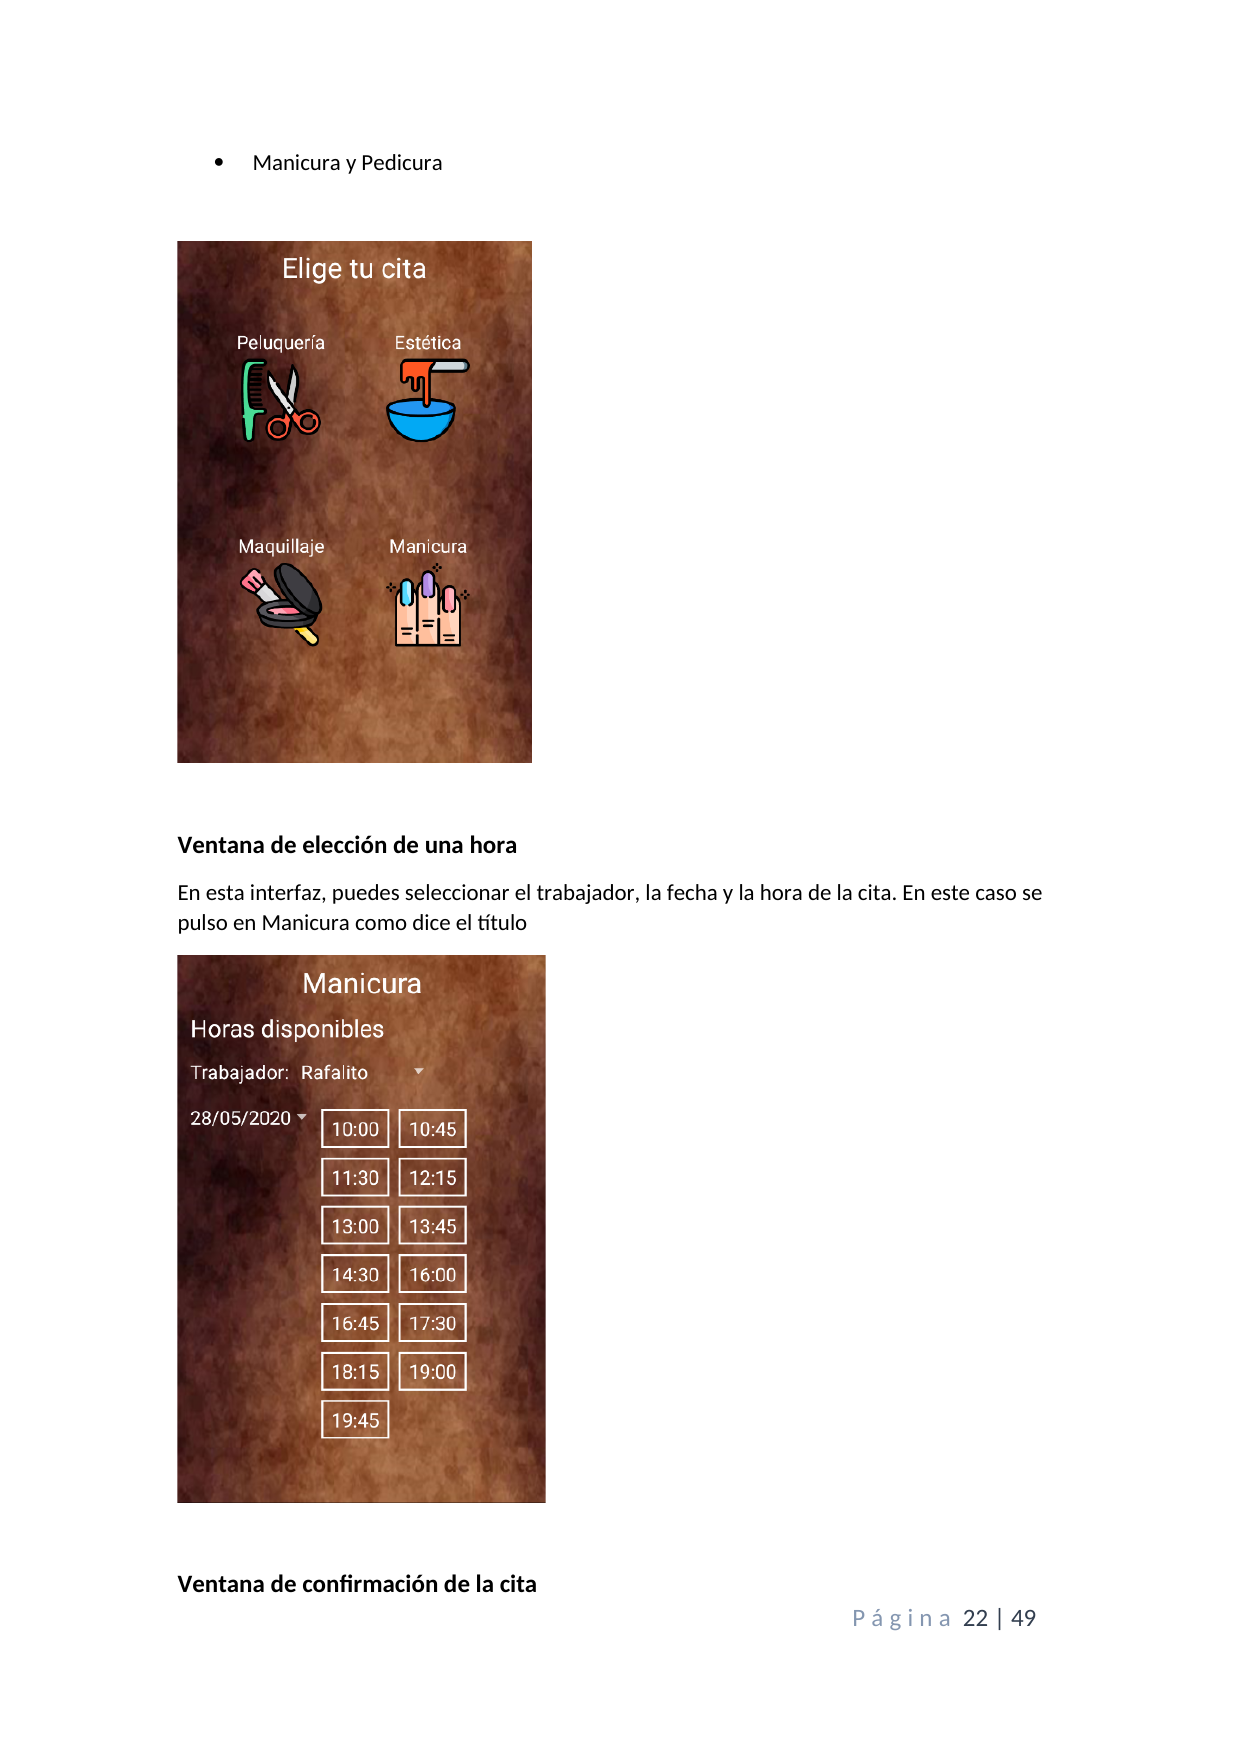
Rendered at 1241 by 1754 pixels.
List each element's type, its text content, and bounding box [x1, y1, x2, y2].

picture [177, 955, 546, 1503]
picture [177, 241, 532, 763]
text En esta interfaz, puedes seleccionar el trabajador, la fecha y la hora de la cita. En este caso se pulso en Manicura como dice el título [177, 878, 1063, 937]
list Manicura y Pedicura [215, 148, 1063, 176]
subtitle Ventana de confirmación de la cita [177, 1568, 1063, 1598]
subtitle Ventana de elección de una hora [177, 829, 1063, 859]
